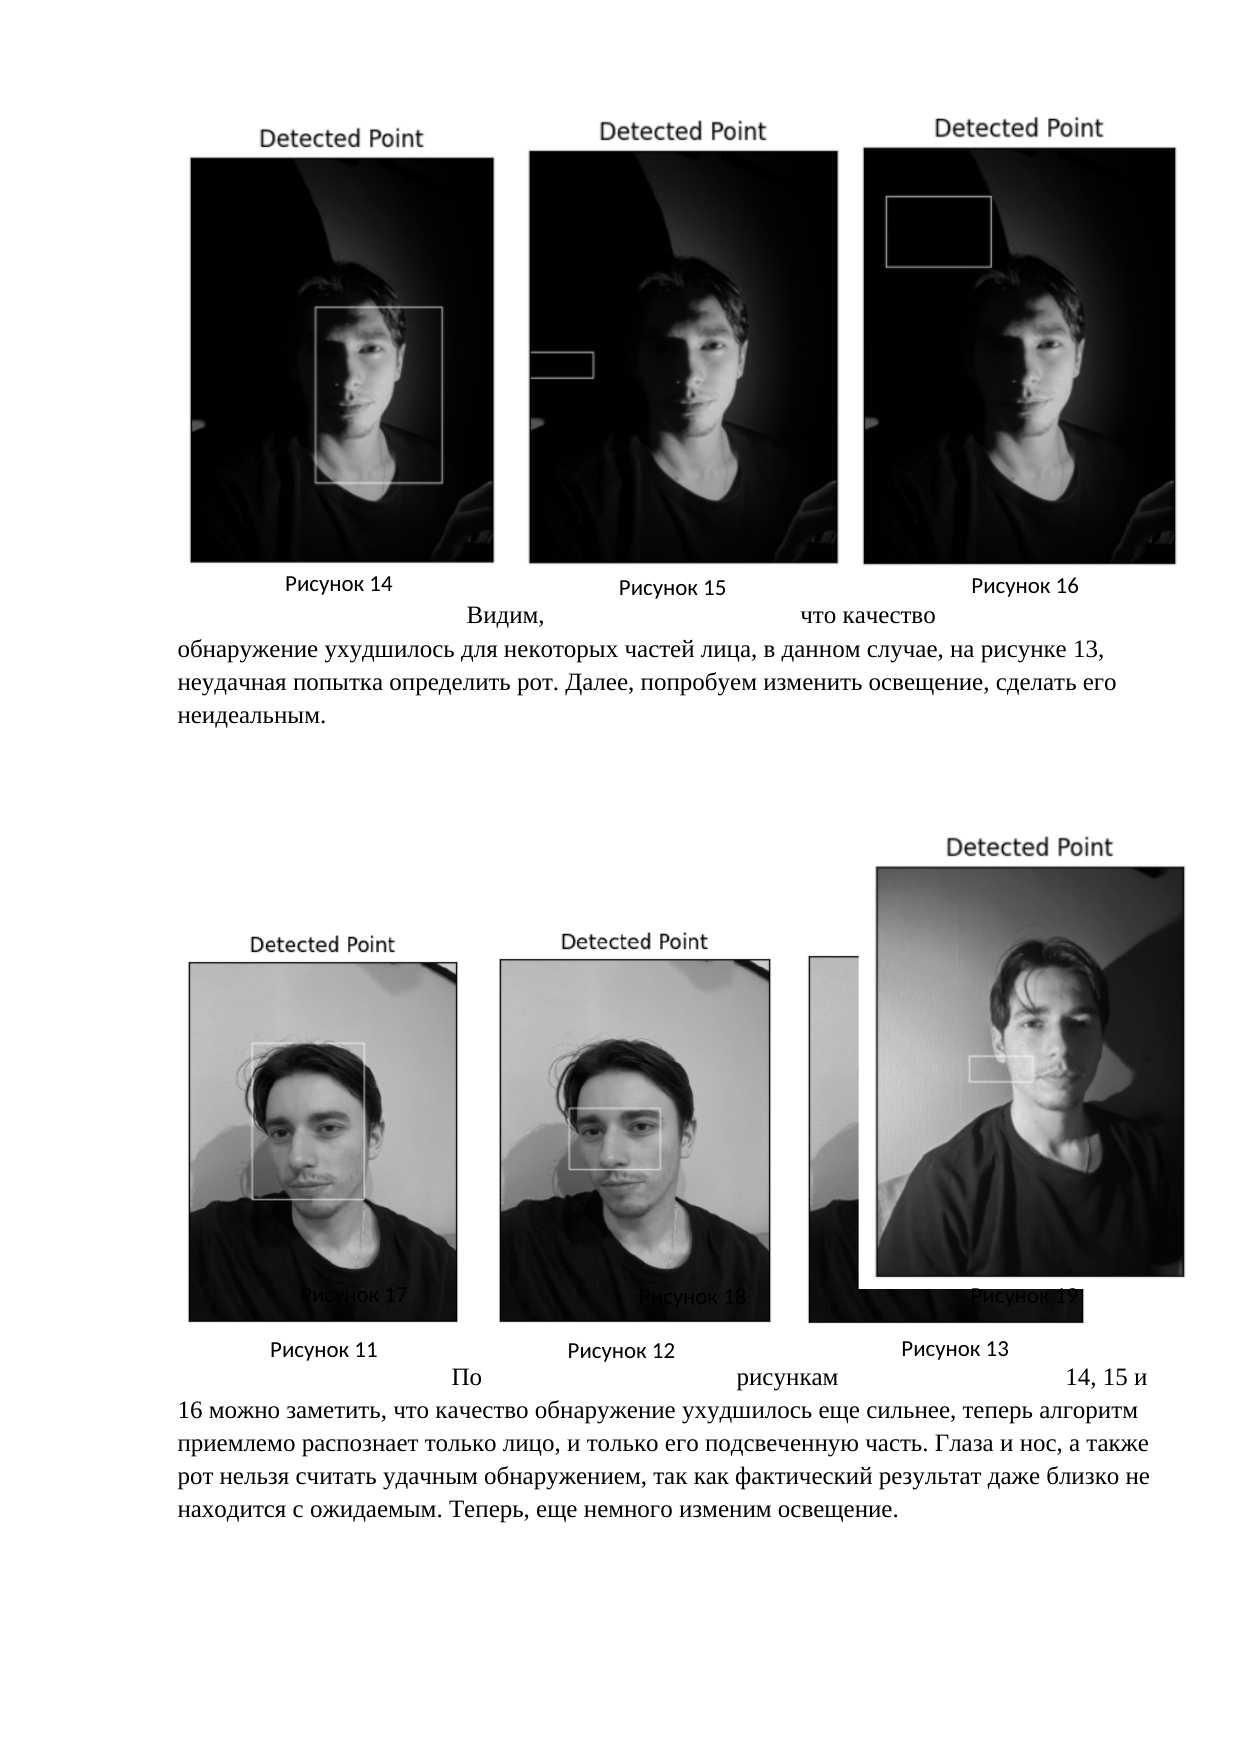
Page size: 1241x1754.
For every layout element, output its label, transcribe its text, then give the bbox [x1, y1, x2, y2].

picture [853, 108, 1184, 572]
picture [521, 117, 844, 570]
picture [177, 118, 502, 567]
picture [486, 918, 780, 1327]
picture [798, 833, 1195, 1333]
picture [177, 928, 467, 1327]
